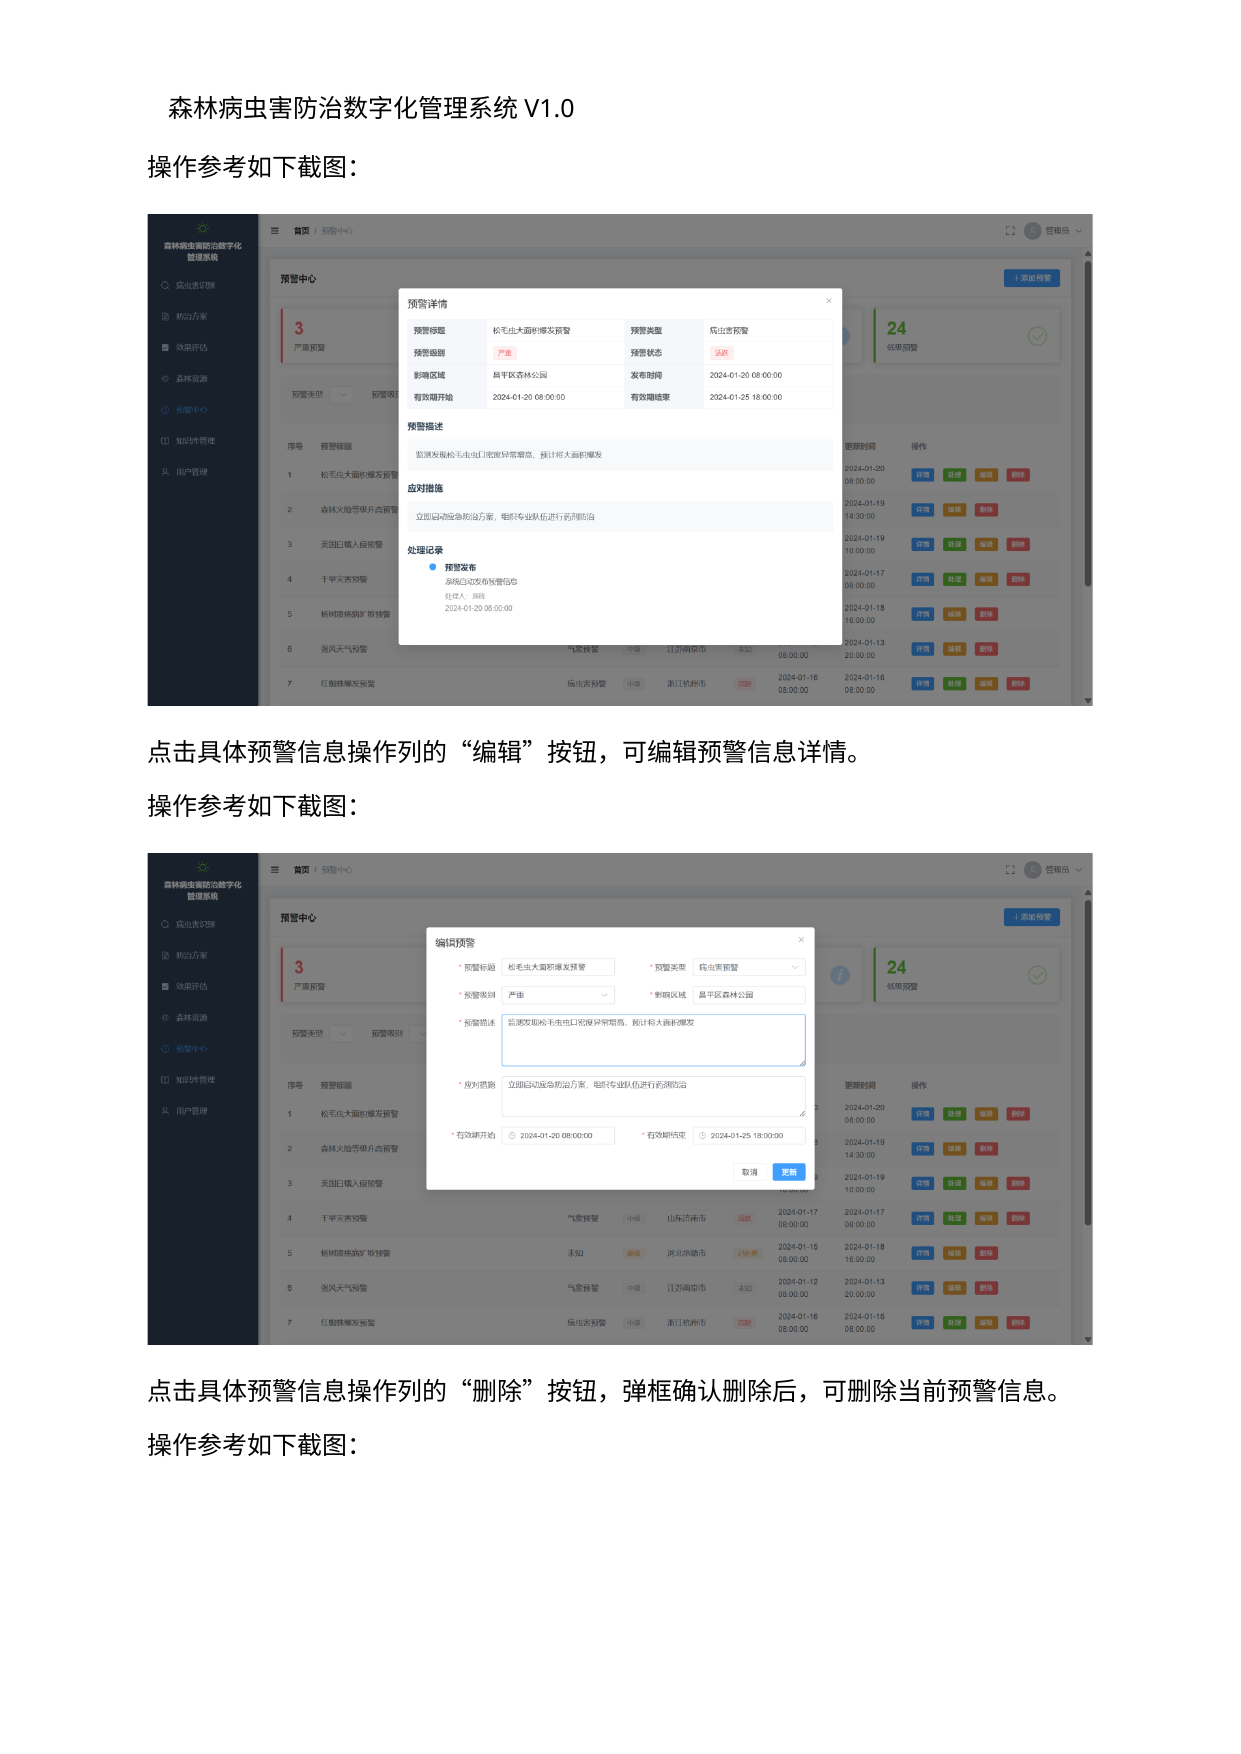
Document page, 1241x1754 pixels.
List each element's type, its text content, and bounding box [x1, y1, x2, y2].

text 操作参考如下截图： [148, 1425, 1092, 1462]
picture [147, 214, 1093, 706]
text 操作参考如下截图： [148, 148, 1092, 184]
picture [147, 853, 1093, 1345]
text 操作参考如下截图： [148, 787, 1092, 823]
text 点击具体预警信息操作列的“删除”按钮，弹框确认删除后，可删除当前预警信息。 [148, 1371, 1092, 1407]
text 点击具体预警信息操作列的“编辑”按钮，可编辑预警信息详情。 [148, 732, 1092, 768]
